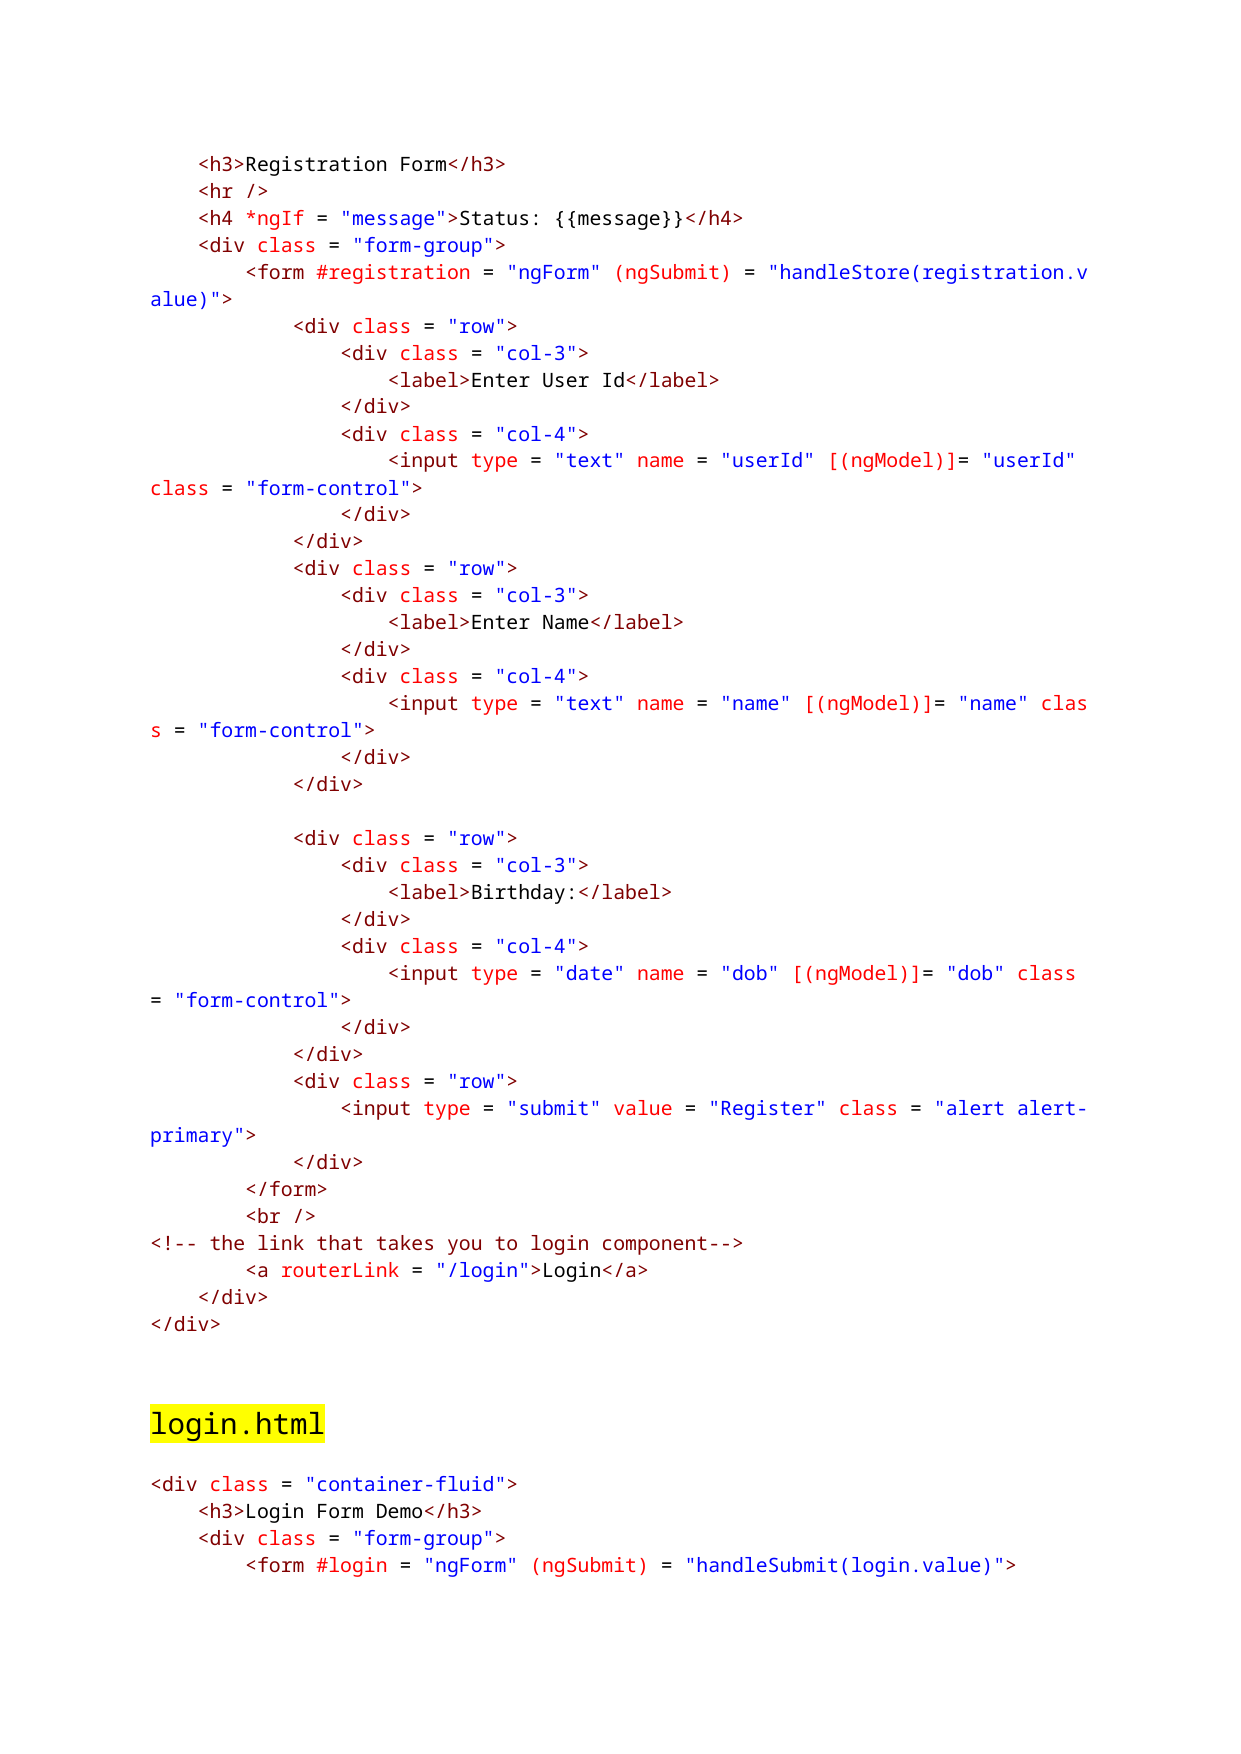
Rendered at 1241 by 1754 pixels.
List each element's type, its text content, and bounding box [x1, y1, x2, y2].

text <label>Enter User Id</label> [150, 366, 1090, 393]
text <!-- the link that takes you to login component--> [150, 1229, 1090, 1256]
text </div> [150, 1283, 1090, 1310]
text <form #registration = "ngForm" (ngSubmit) = "handleStore(registration.value)"> [150, 258, 1090, 312]
text <div class = "col-4"> [150, 420, 1090, 447]
text <div class = "col-3"> [150, 851, 1090, 878]
text <input type = "text" name = "userId" [(ngModel)]= "userId" class = "form-control"> [150, 447, 1090, 501]
text </div> [150, 528, 1090, 555]
text </div> [150, 1310, 1090, 1337]
text <h4 *ngIf = "message">Status: {{message}}</h4> [150, 204, 1090, 231]
text <div class = "col-3"> [150, 339, 1090, 366]
text <div class = "row"> [150, 555, 1090, 582]
text <label>Birthday:</label> [150, 878, 1090, 905]
text <hr /> [150, 177, 1090, 204]
text login.html [150, 1403, 1090, 1443]
text <div class = "col-4"> [150, 932, 1090, 959]
text <input type = "submit" value = "Register" class = "alert alert-primary"> [150, 1094, 1090, 1148]
text <div class = "row"> [150, 1067, 1090, 1094]
text <br /> [150, 1202, 1090, 1229]
text <div class = "form-group"> [150, 1524, 1090, 1551]
text <h3>Login Form Demo</h3> [150, 1497, 1090, 1524]
text <form #login = "ngForm" (ngSubmit) = "handleSubmit(login.value)"> [150, 1551, 1090, 1578]
text <div class = "row"> [150, 312, 1090, 339]
text <h3>Registration Form</h3> [150, 150, 1090, 177]
text </form> [150, 1175, 1090, 1202]
text <div class = "row"> [150, 824, 1090, 851]
text </div> [150, 771, 1090, 797]
text </div> [150, 743, 1090, 771]
text <input type = "text" name = "name" [(ngModel)]= "name" class = "form-control"> [150, 689, 1090, 743]
text </div> [150, 905, 1090, 932]
text <label>Enter Name</label> [150, 609, 1090, 636]
text </div> [150, 1148, 1090, 1175]
text </div> [150, 1013, 1090, 1040]
text </div> [150, 1040, 1090, 1067]
text <a routerLink = "/login">Login</a> [150, 1256, 1090, 1283]
text </div> [150, 636, 1090, 663]
text <div class = "form-group"> [150, 231, 1090, 258]
text </div> [150, 501, 1090, 528]
text <div class = "col-3"> [150, 582, 1090, 609]
text <div class = "col-4"> [150, 663, 1090, 689]
text <div class = "container-fluid"> [150, 1470, 1090, 1497]
text <input type = "date" name = "dob" [(ngModel)]= "dob" class = "form-control"> [150, 959, 1090, 1013]
text </div> [150, 393, 1090, 420]
